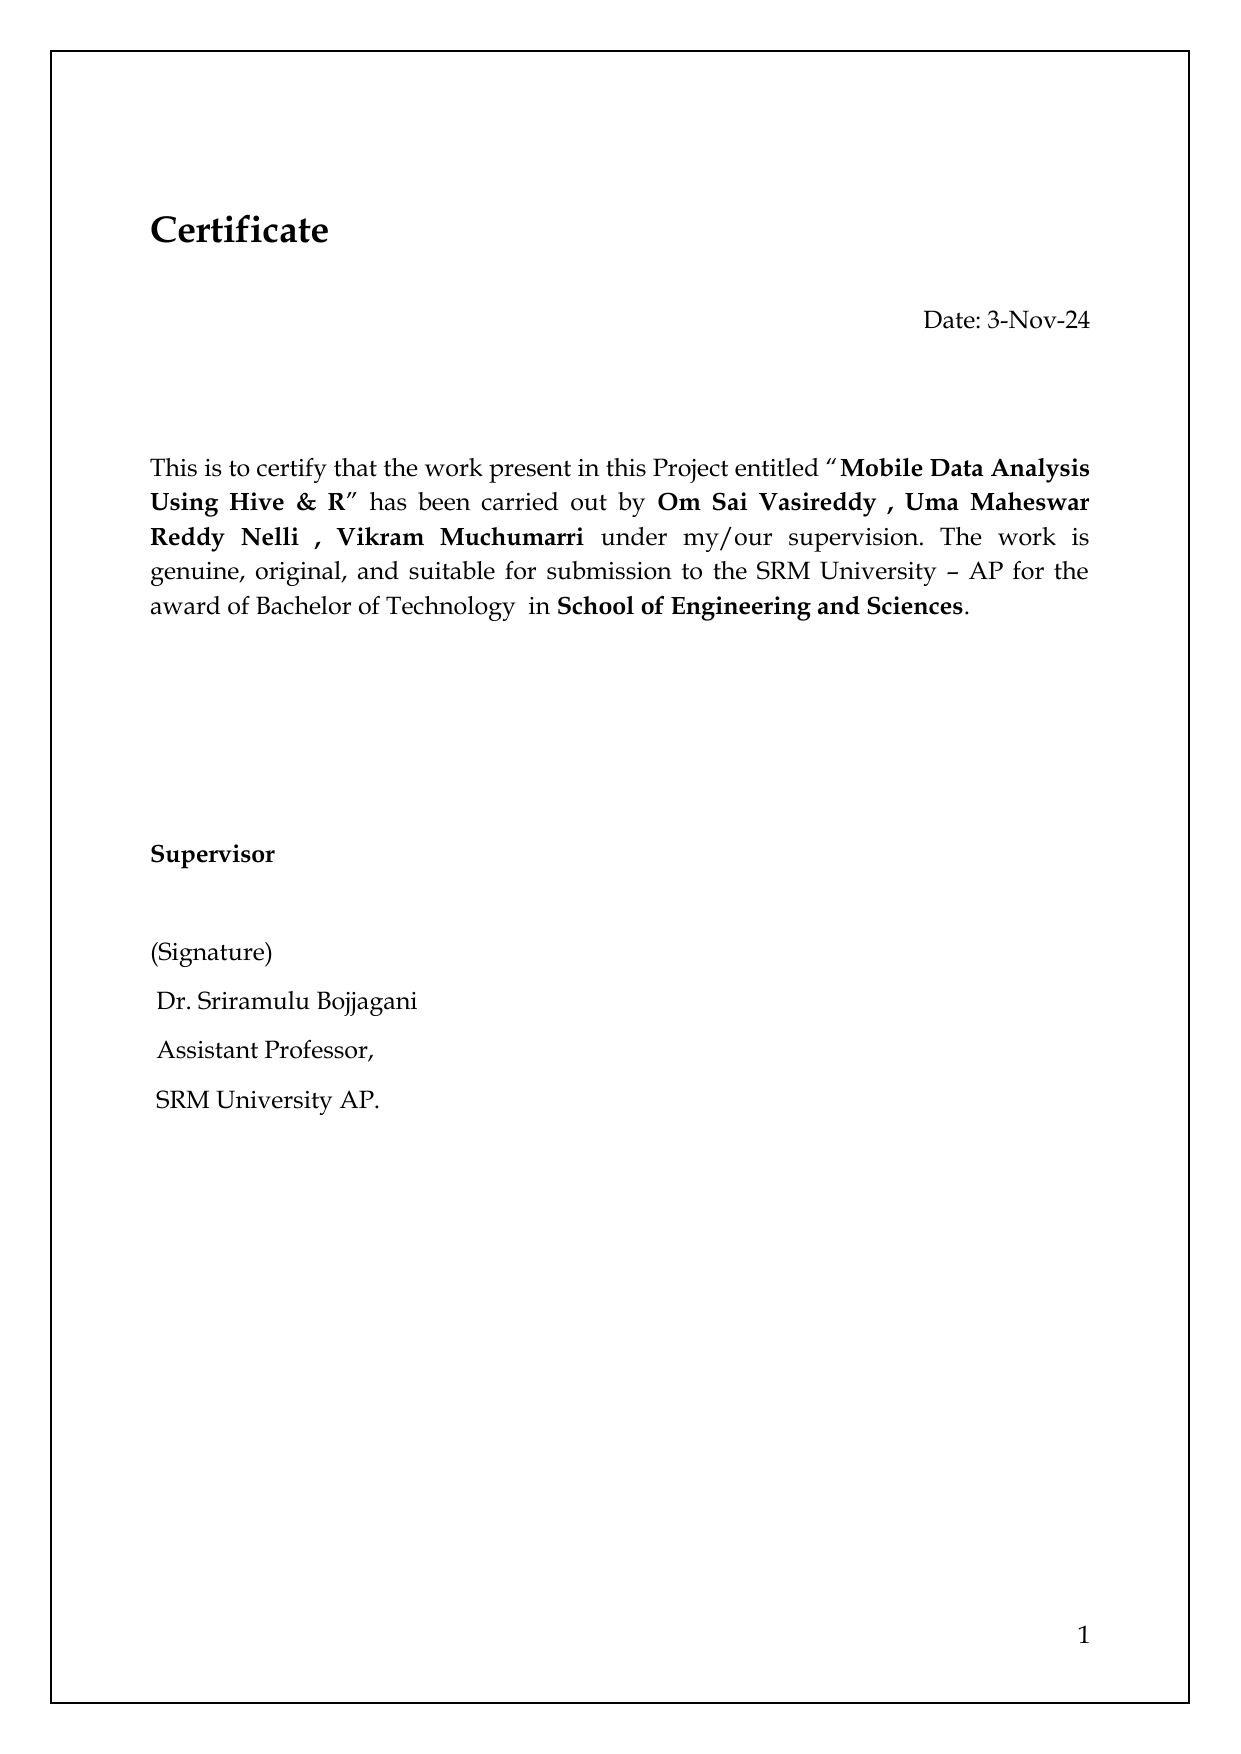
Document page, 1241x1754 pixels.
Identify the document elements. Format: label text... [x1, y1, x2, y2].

text (Signature) [150, 937, 1090, 968]
text Date: 3-Nov-24 [150, 305, 1090, 336]
text Supervisor [150, 839, 1090, 869]
text This is to certify that the work present in this Project entitled “Mobile Data Analysis Using Hive & R” has been carried out by Om Sai Vasireddy , Uma Maheswar Reddy Nelli , Vikram Muchumarri under my/our supervision. The work is genuine, original, and suitable for submission to the SRM University – AP for the award of Bachelor of Technology in School of Engineering and Sciences. [150, 453, 1090, 621]
text Dr. Sriramulu Bojjagani [150, 987, 1090, 1017]
text Assistant Professor, [150, 1036, 1090, 1066]
subtitle Certificate [150, 207, 1090, 253]
text SRM University AP. [150, 1085, 1090, 1115]
